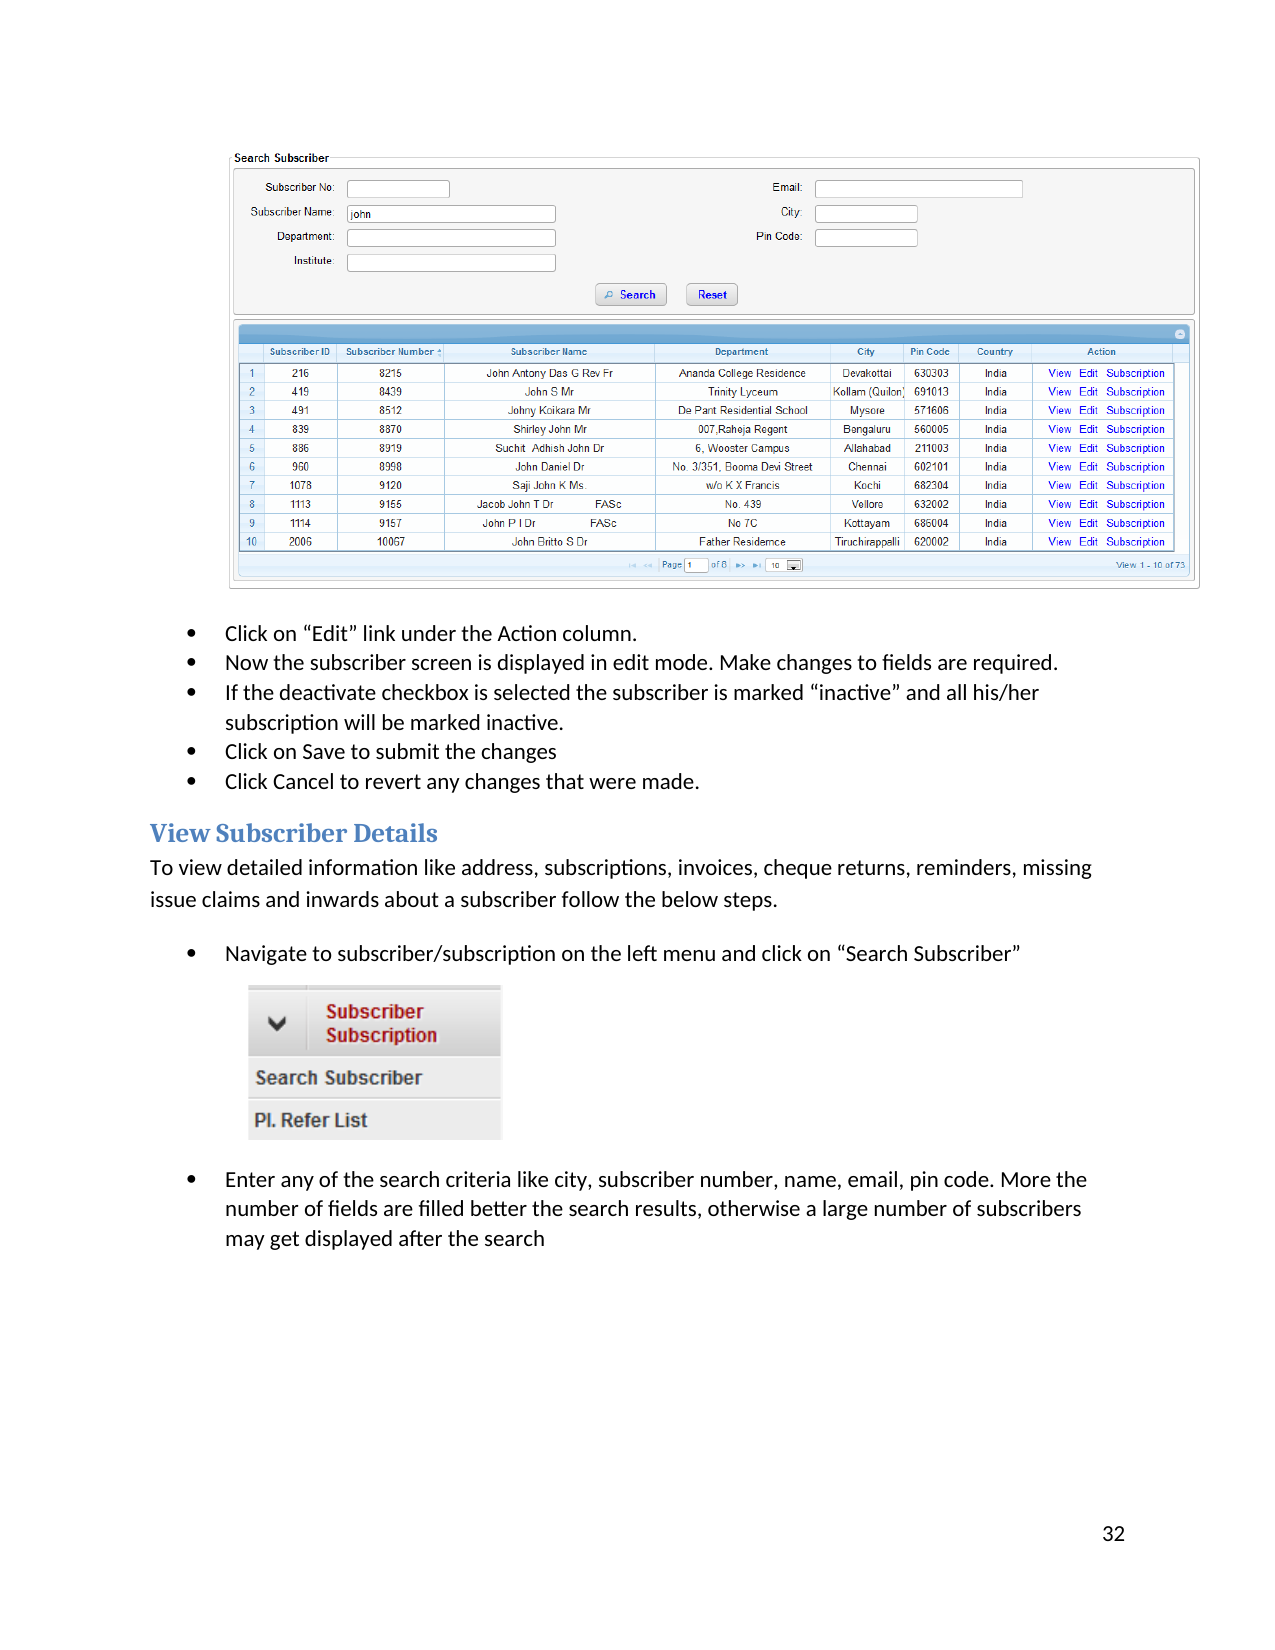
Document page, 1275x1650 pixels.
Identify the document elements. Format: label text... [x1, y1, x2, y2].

picture [248, 985, 503, 1140]
list Click Cancel to revert any changes that were made. [187, 767, 1125, 795]
list Click on Save to submit the changes [187, 737, 1125, 766]
list Navigate to subscriber/subscription on the left menu and click on “Search Subscriber” [187, 939, 1125, 967]
list Enter any of the search criteria like city, subscriber number, name, email, pin code. More the number of fields are filled better the search results, otherwise a large number of subscribers may get displayed after the search [187, 1165, 1125, 1252]
subtitle View Subscriber Details [150, 818, 1125, 849]
text To view detailed information like address, subscriptions, invoices, cheque returns, reminders, missing issue claims and inwards about a subscriber follow the below steps. [150, 853, 1125, 914]
list Now the subscriber screen is displayed in edit mode. Make changes to fields are required. [187, 648, 1125, 676]
list If the deactivate checkbox is selected the subscriber is marked “inactive” and all his/her subscription will be marked inactive. [187, 678, 1125, 736]
picture [225, 150, 1200, 594]
list Click on “Edit” link under the Action column. [187, 619, 1125, 647]
